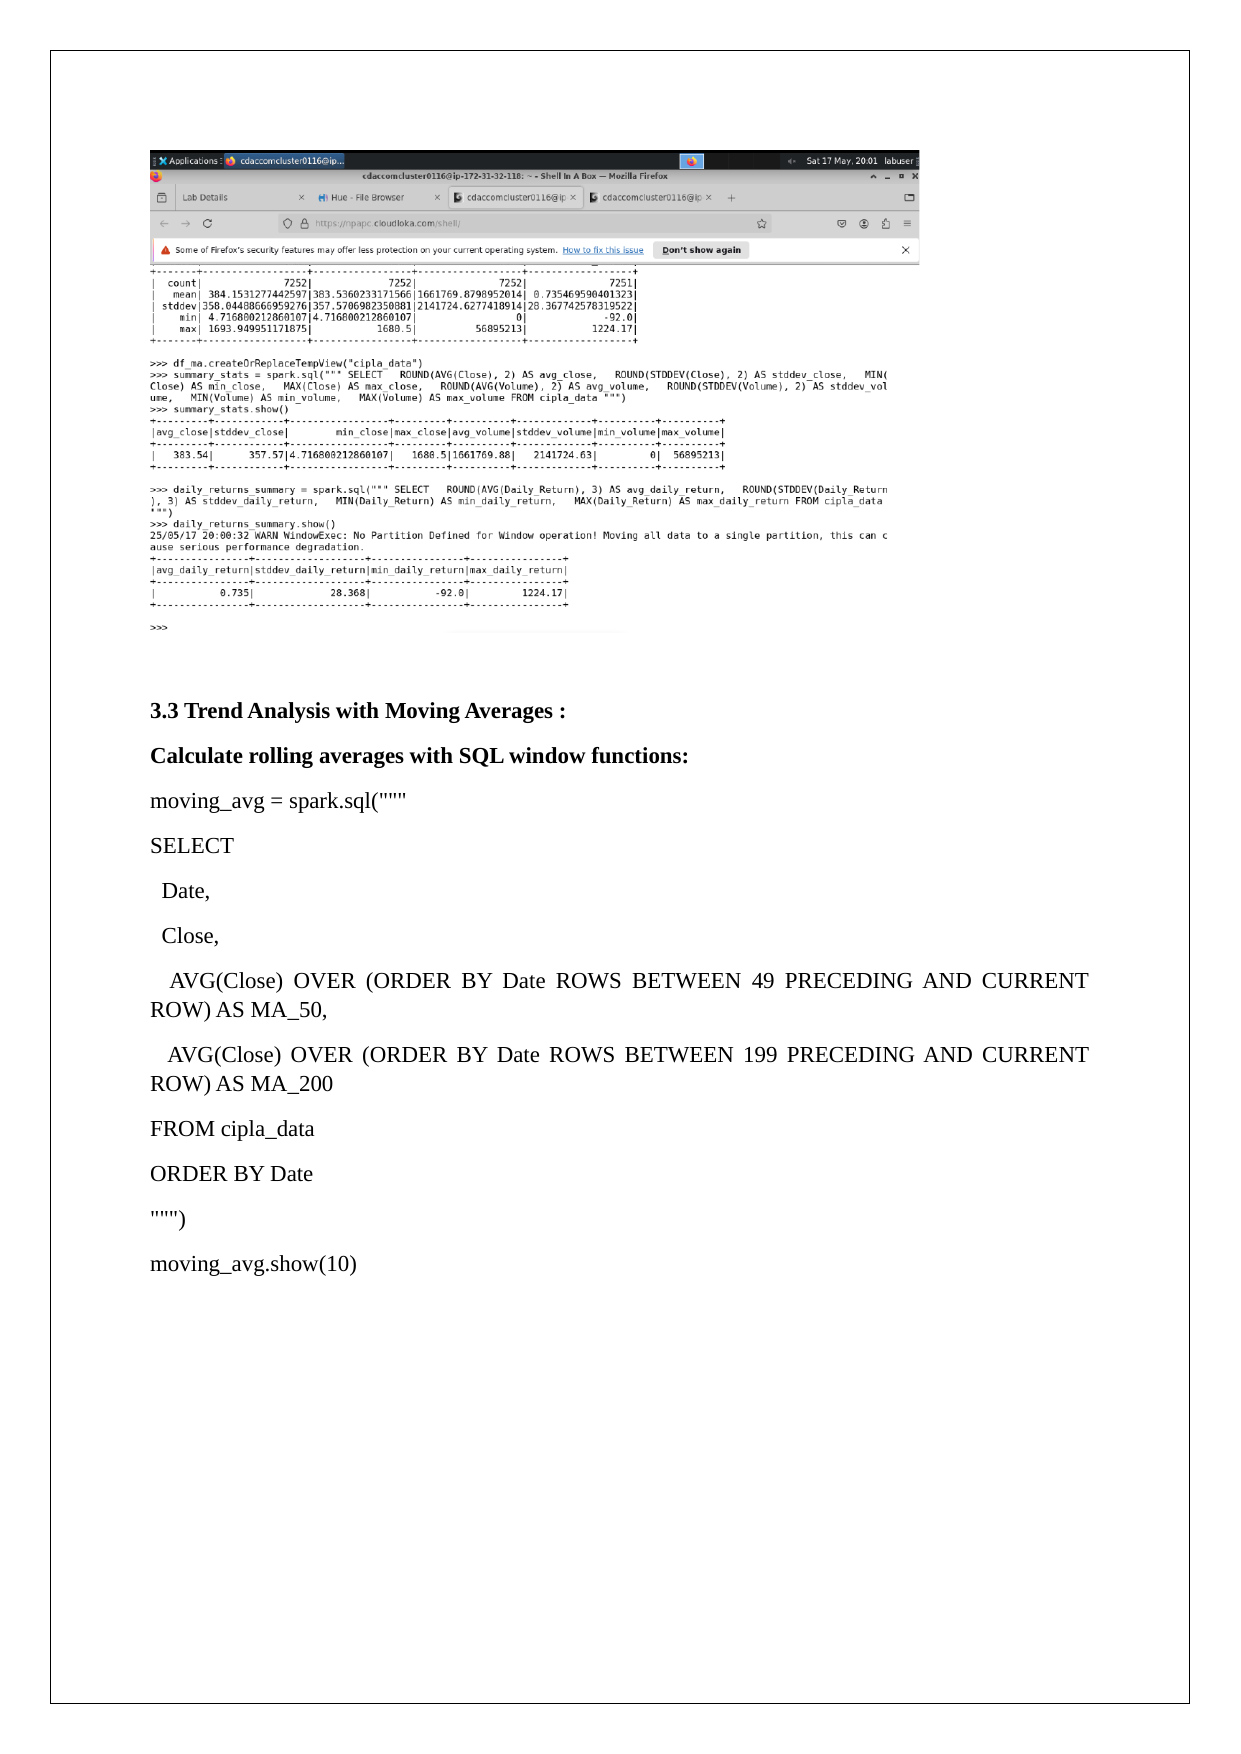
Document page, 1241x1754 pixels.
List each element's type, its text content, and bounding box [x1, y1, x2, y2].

picture [150, 150, 920, 633]
text moving_avg = spark.sql(""" [150, 787, 1090, 813]
text """) [150, 1205, 1090, 1231]
text Close, [150, 922, 1090, 949]
text FROM cipla_data [150, 1115, 1090, 1141]
text SELECT [150, 832, 1090, 859]
text Calculate rolling averages with SQL window functions: [150, 742, 1090, 768]
text AVG(Close) OVER (ORDER BY Date ROWS BETWEEN 199 PRECEDING AND CURRENT ROW) AS MA_200 [150, 1041, 1090, 1096]
text moving_avg.show(10) [150, 1250, 1090, 1276]
text AVG(Close) OVER (ORDER BY Date ROWS BETWEEN 49 PRECEDING AND CURRENT ROW) AS MA_50, [150, 968, 1090, 1022]
text 3.3 Trend Analysis with Moving Averages : [150, 697, 1090, 723]
text Date, [150, 877, 1090, 904]
text ORDER BY Date [150, 1160, 1090, 1186]
